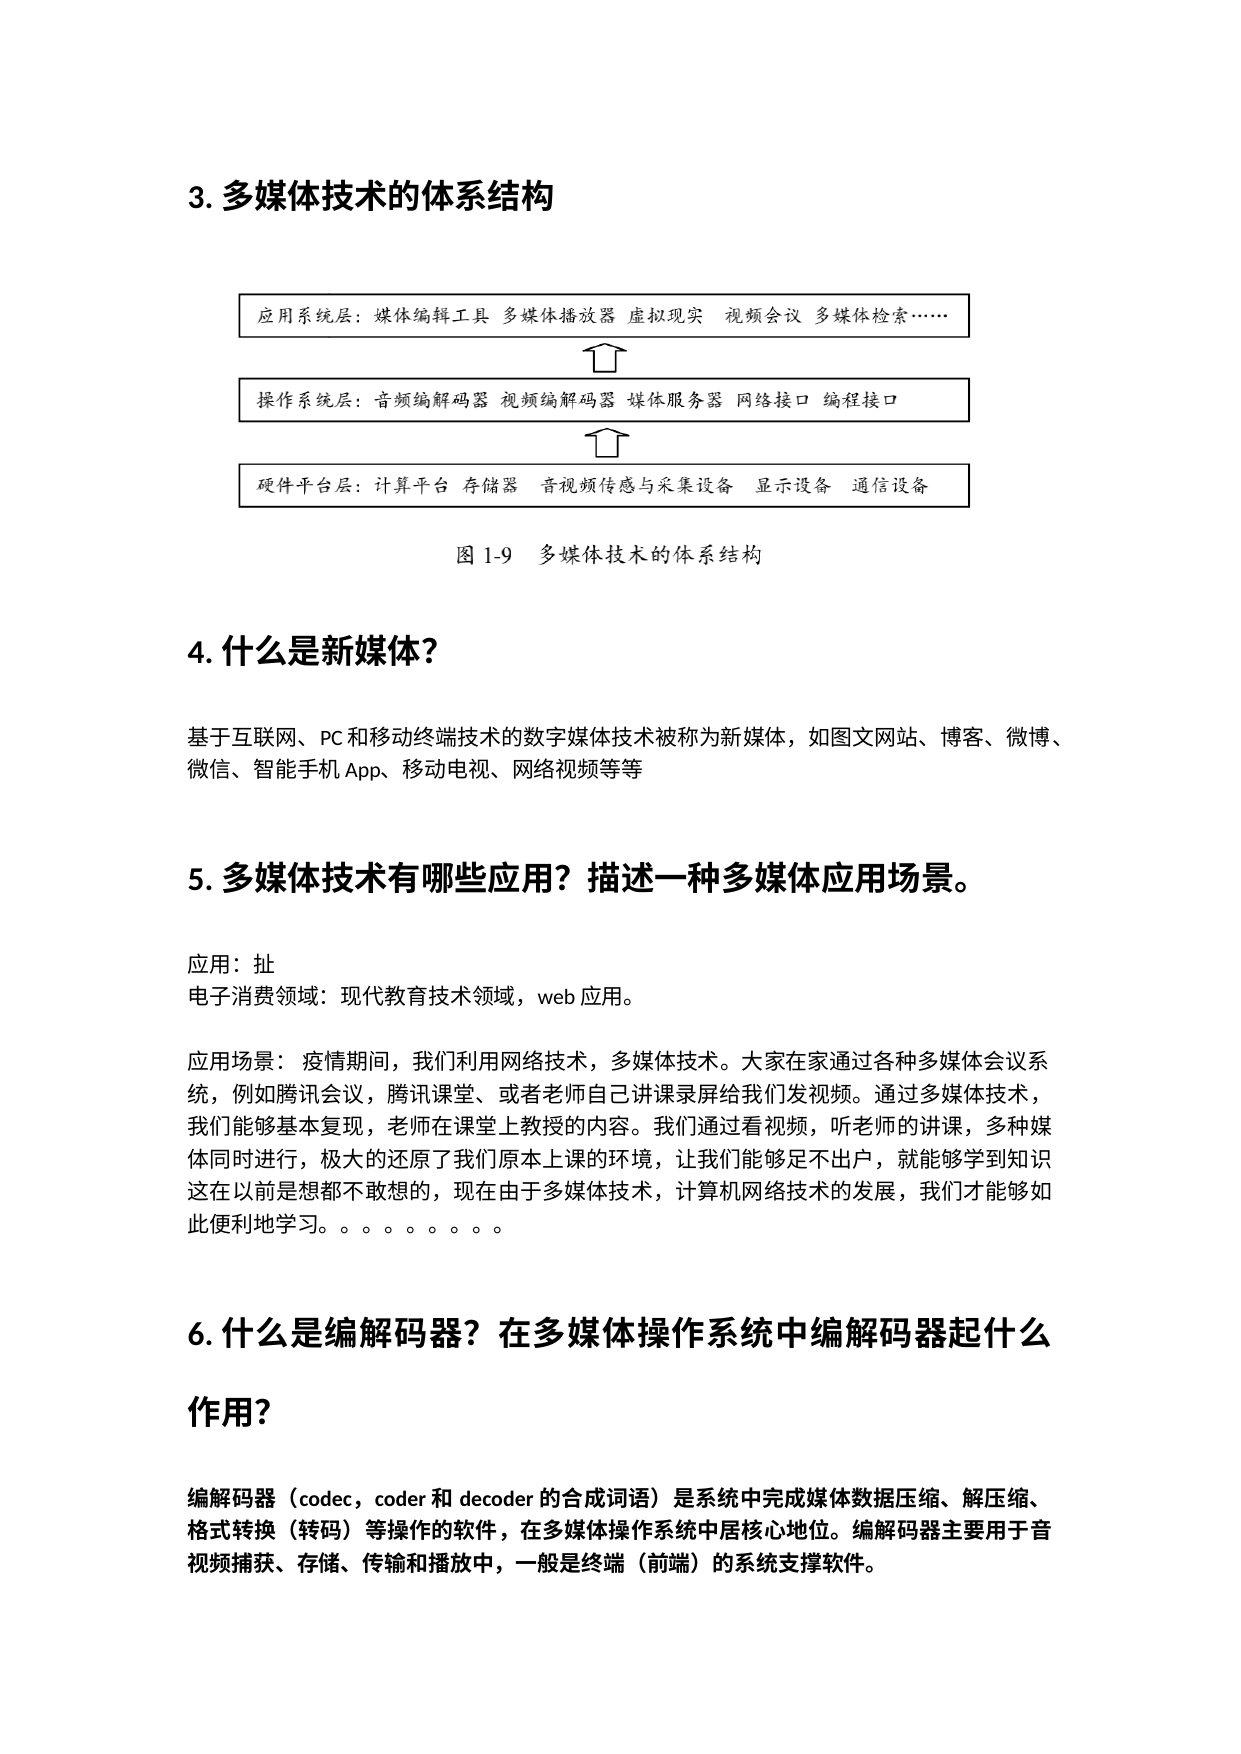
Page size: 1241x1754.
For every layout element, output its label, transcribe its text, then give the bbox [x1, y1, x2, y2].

subtitle 5. 多媒体技术有哪些应用？描述一种多媒体应用场景。 [187, 844, 1053, 909]
picture [187, 264, 1053, 585]
subtitle 多媒体技术的体系结构 [187, 162, 1053, 227]
text 基于互联网、PC和移动终端技术的数字媒体技术被称为新媒体，如图文网站、博客、微博、微信、智能手机App、移动电视、网络视频等等 [187, 719, 1053, 784]
text 应用：扯 [187, 946, 1053, 979]
text 应用场景： 疫情期间，我们利用网络技术，多媒体技术。大家在家通过各种多媒体会议系统，例如腾讯会议，腾讯课堂、或者老师自己讲课录屏给我们发视频。通过多媒体技术，我们能够基本复现，老师在课堂上教授的内容。我们通过看视频，听老师的讲课，多种媒体同时进行，极大的还原了我们原本上课的环境，让我们能够足不出户，就能够学到知识，这在以前是想都不敢想的，现在由于多媒体技术，计算机网络技术的发展，我们才能够如此便利地学习。。。。。。。。。 [187, 1044, 1053, 1239]
list 编解码器（codec，coder 和 decoder 的合成词语）是系统中完成媒体数据压缩、解压缩、格式转换（转码）等操作的软件，在多媒体操作系统中居核心地位。编解码器主要用于音视频捕获、存储、传输和播放中，一般是终端（前端）的系统支撑软件。 [187, 1480, 1053, 1578]
text 电子消费领域：现代教育技术领域，web应用。 [187, 979, 1053, 1011]
subtitle 4. 什么是新媒体？ [187, 617, 1053, 682]
subtitle 什么是编解码器？在多媒体操作系统中编解码器起什么作用？ [187, 1298, 1053, 1443]
